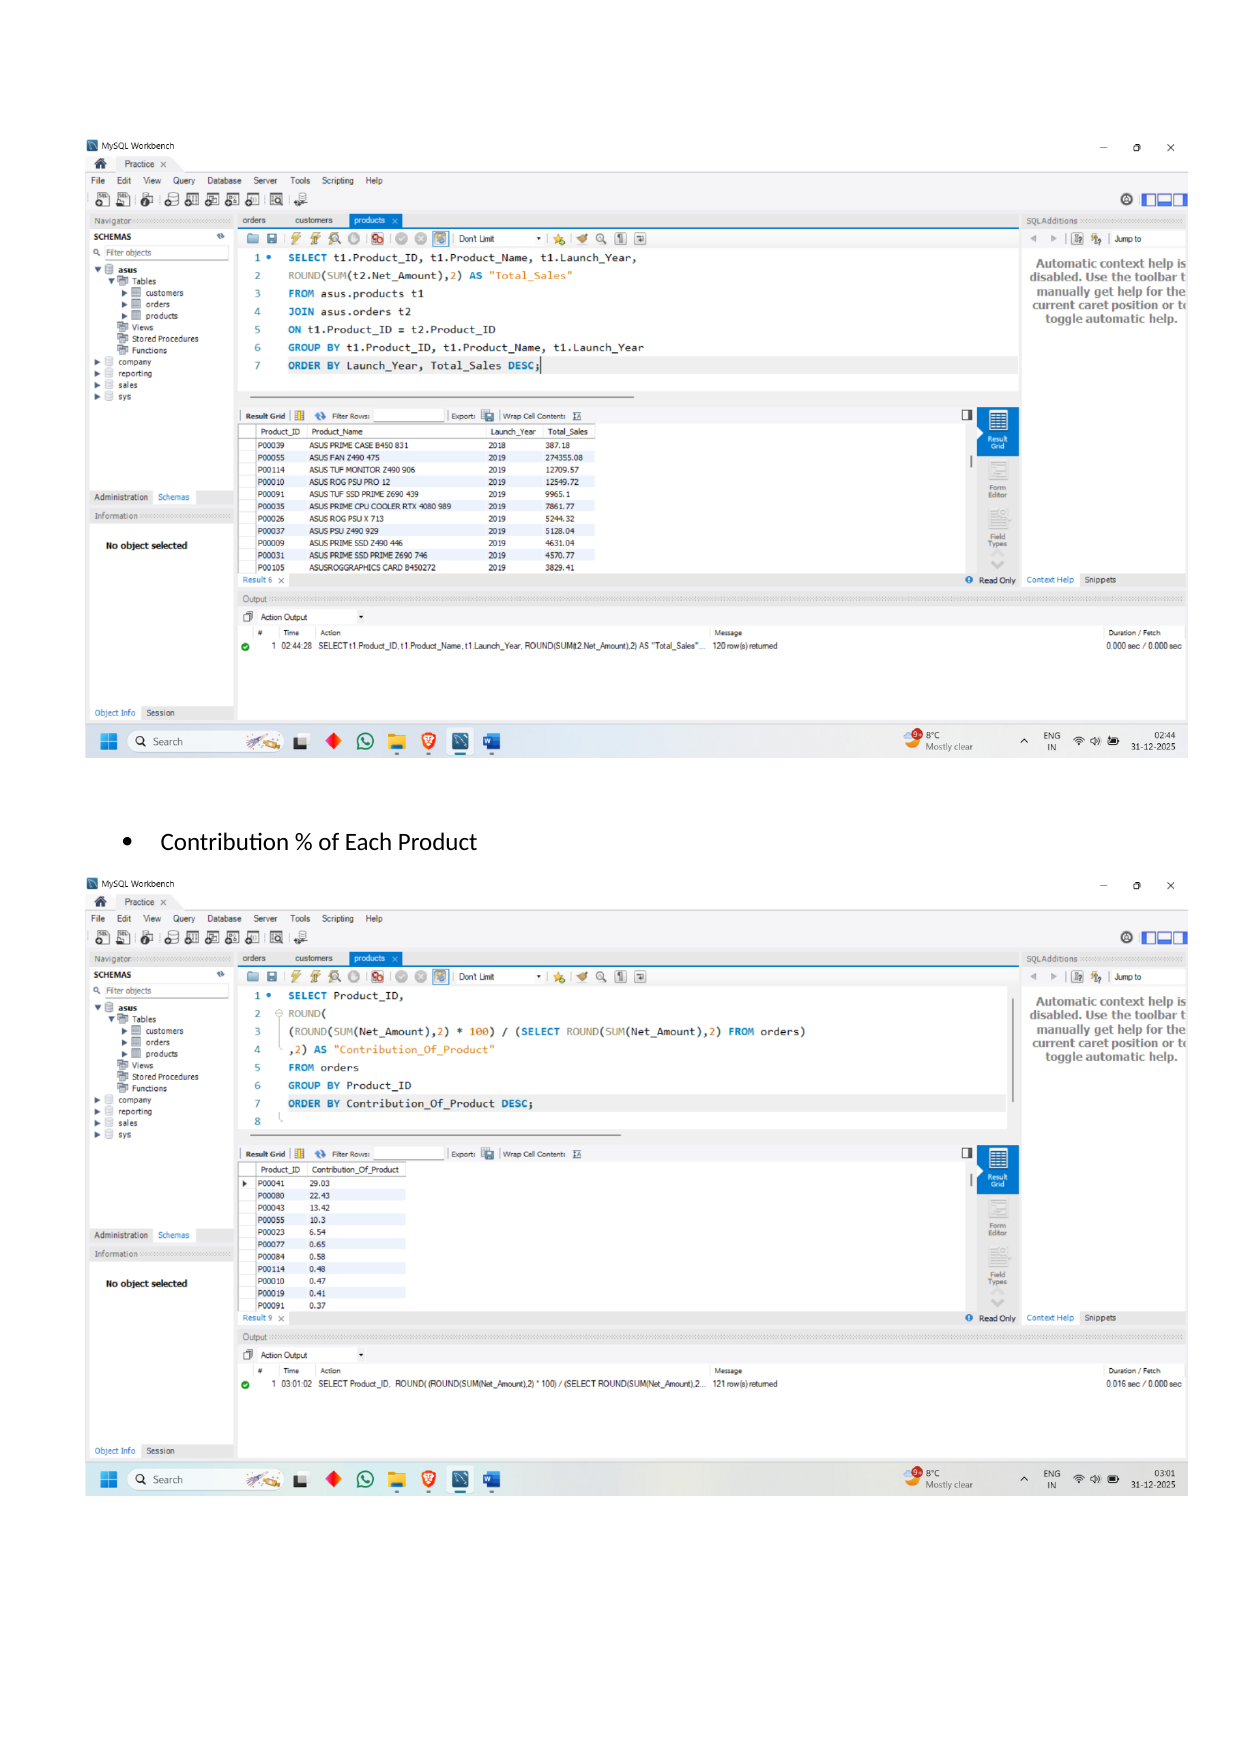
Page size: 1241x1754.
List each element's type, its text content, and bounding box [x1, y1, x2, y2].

picture [85, 137, 1188, 758]
picture [85, 875, 1188, 1496]
list Contribution % of Each Product [123, 826, 1188, 857]
